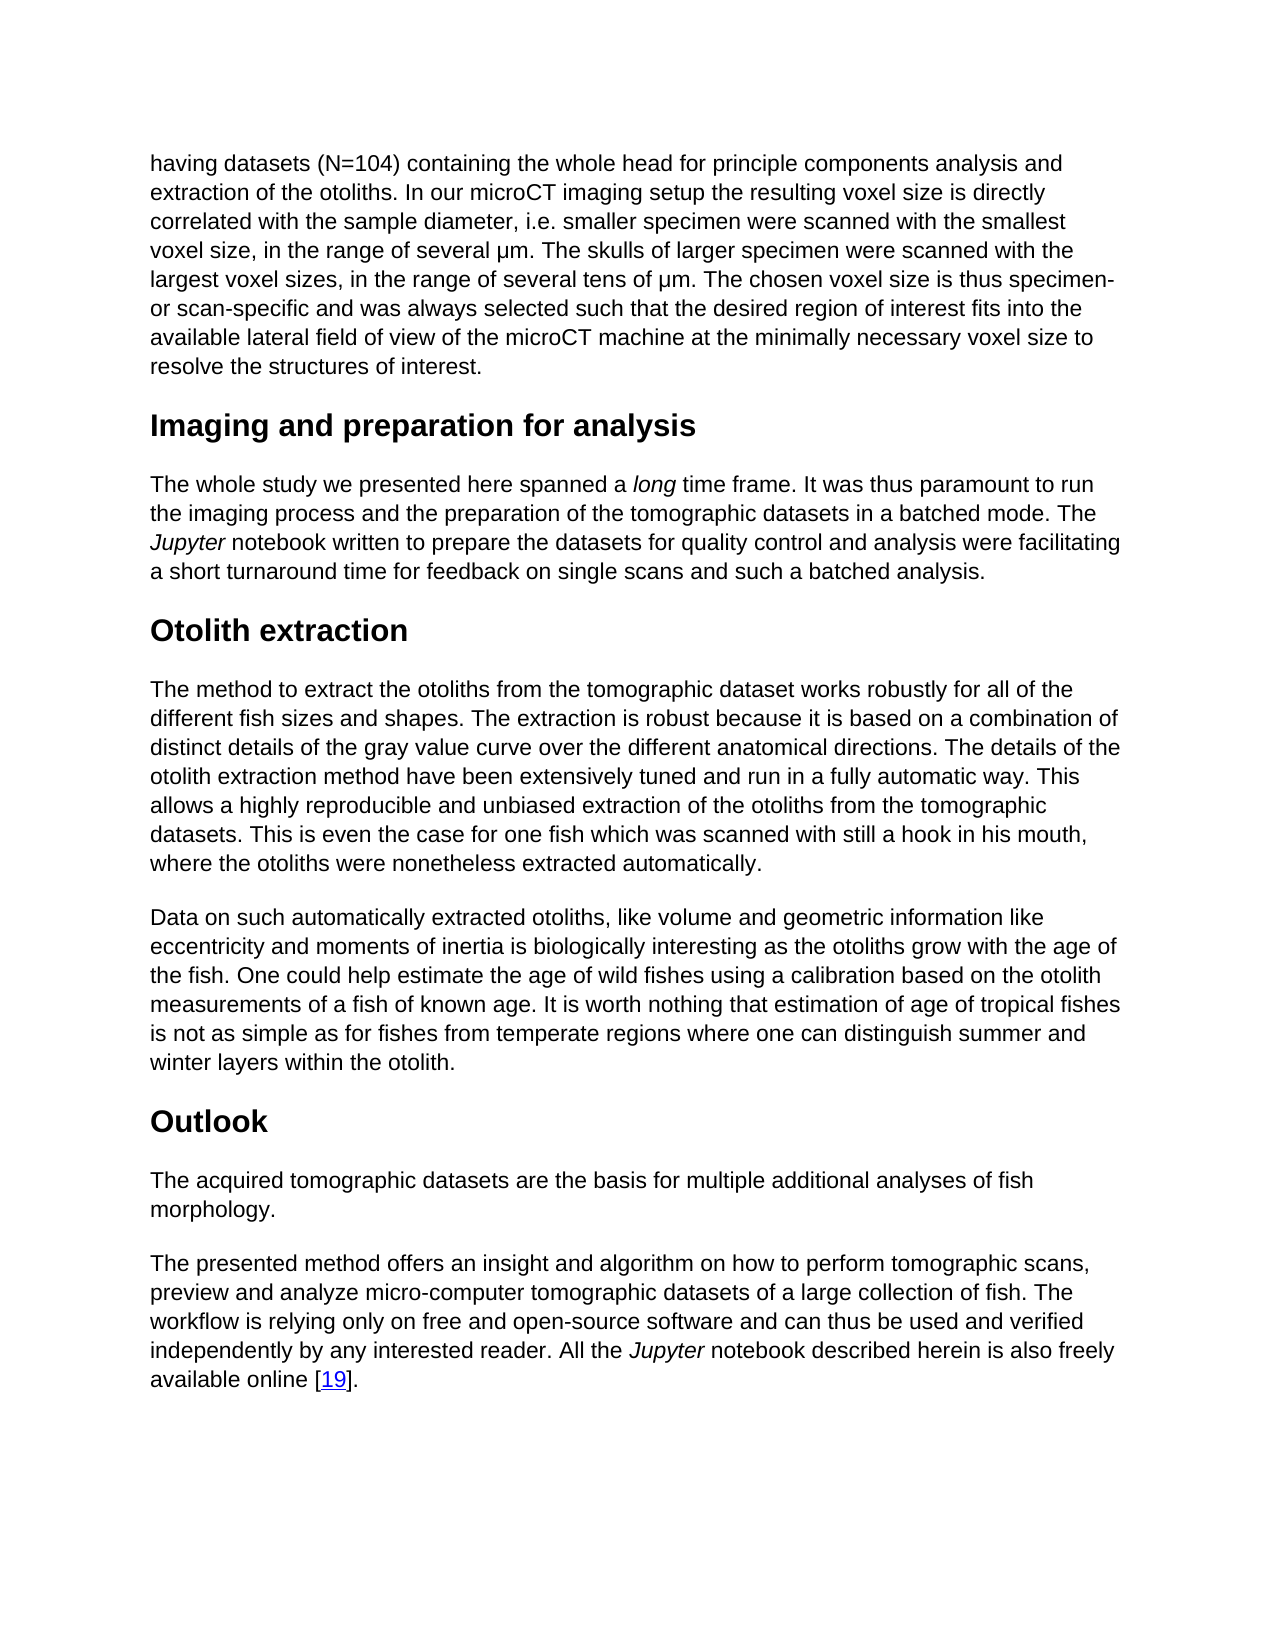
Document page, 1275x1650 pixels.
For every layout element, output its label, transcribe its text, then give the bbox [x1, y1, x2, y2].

text The method to extract the otoliths from the tomographic dataset works robustly for all of the different fish sizes and shapes. The extraction is robust because it is based on a combination of distinct details of the gray value curve over the different anatomical directions. The details of the otolith extraction method have been extensively tuned and run in a fully automatic way. This allows a highly reproducible and unbiased extraction of the otoliths from the tomographic datasets. This is even the case for one fish which was scanned with still a hook in his mouth, where the otoliths were nonetheless extracted automatically. [150, 676, 1125, 877]
text Data on such automatically extracted otoliths, like volume and geometric information like eccentricity and moments of inertia is biologically interesting as the otoliths grow with the age of the fish. One could help estimate the age of wild fishes using a calibration based on the otolith measurements of a fish of known age. It is worth nothing that estimation of age of tropical fishes is not as simple as for fishes from temperate regions where one can distinguish summer and winter layers within the otolith. [150, 904, 1125, 1075]
text The whole study we presented here spanned a long time frame. It was thus paramount to run the imaging process and the preparation of the tomographic datasets in a batched mode. The Jupyter notebook written to prepare the datasets for quality control and analysis were facilitating a short turnaround time for feedback on single scans and such a batched analysis. [150, 471, 1125, 584]
subtitle Outlook [150, 1103, 1125, 1139]
text The presented method offers an insight and algorithm on how to perform tomographic scans, preview and analyze micro-computer tomographic datasets of a large collection of fish. The workflow is relying only on free and open-source software and can thus be used and verified independently by any interested reader. All the Jupyter notebook described herein is also freely available online [19]. [150, 1250, 1125, 1392]
text The acquired tomographic datasets are the basis for multiple additional analyses of fish morphology. [150, 1167, 1125, 1223]
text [150, 150, 1125, 379]
subtitle Imaging and preparation for analysis [150, 407, 1125, 443]
subtitle Otolith extraction [150, 612, 1125, 648]
